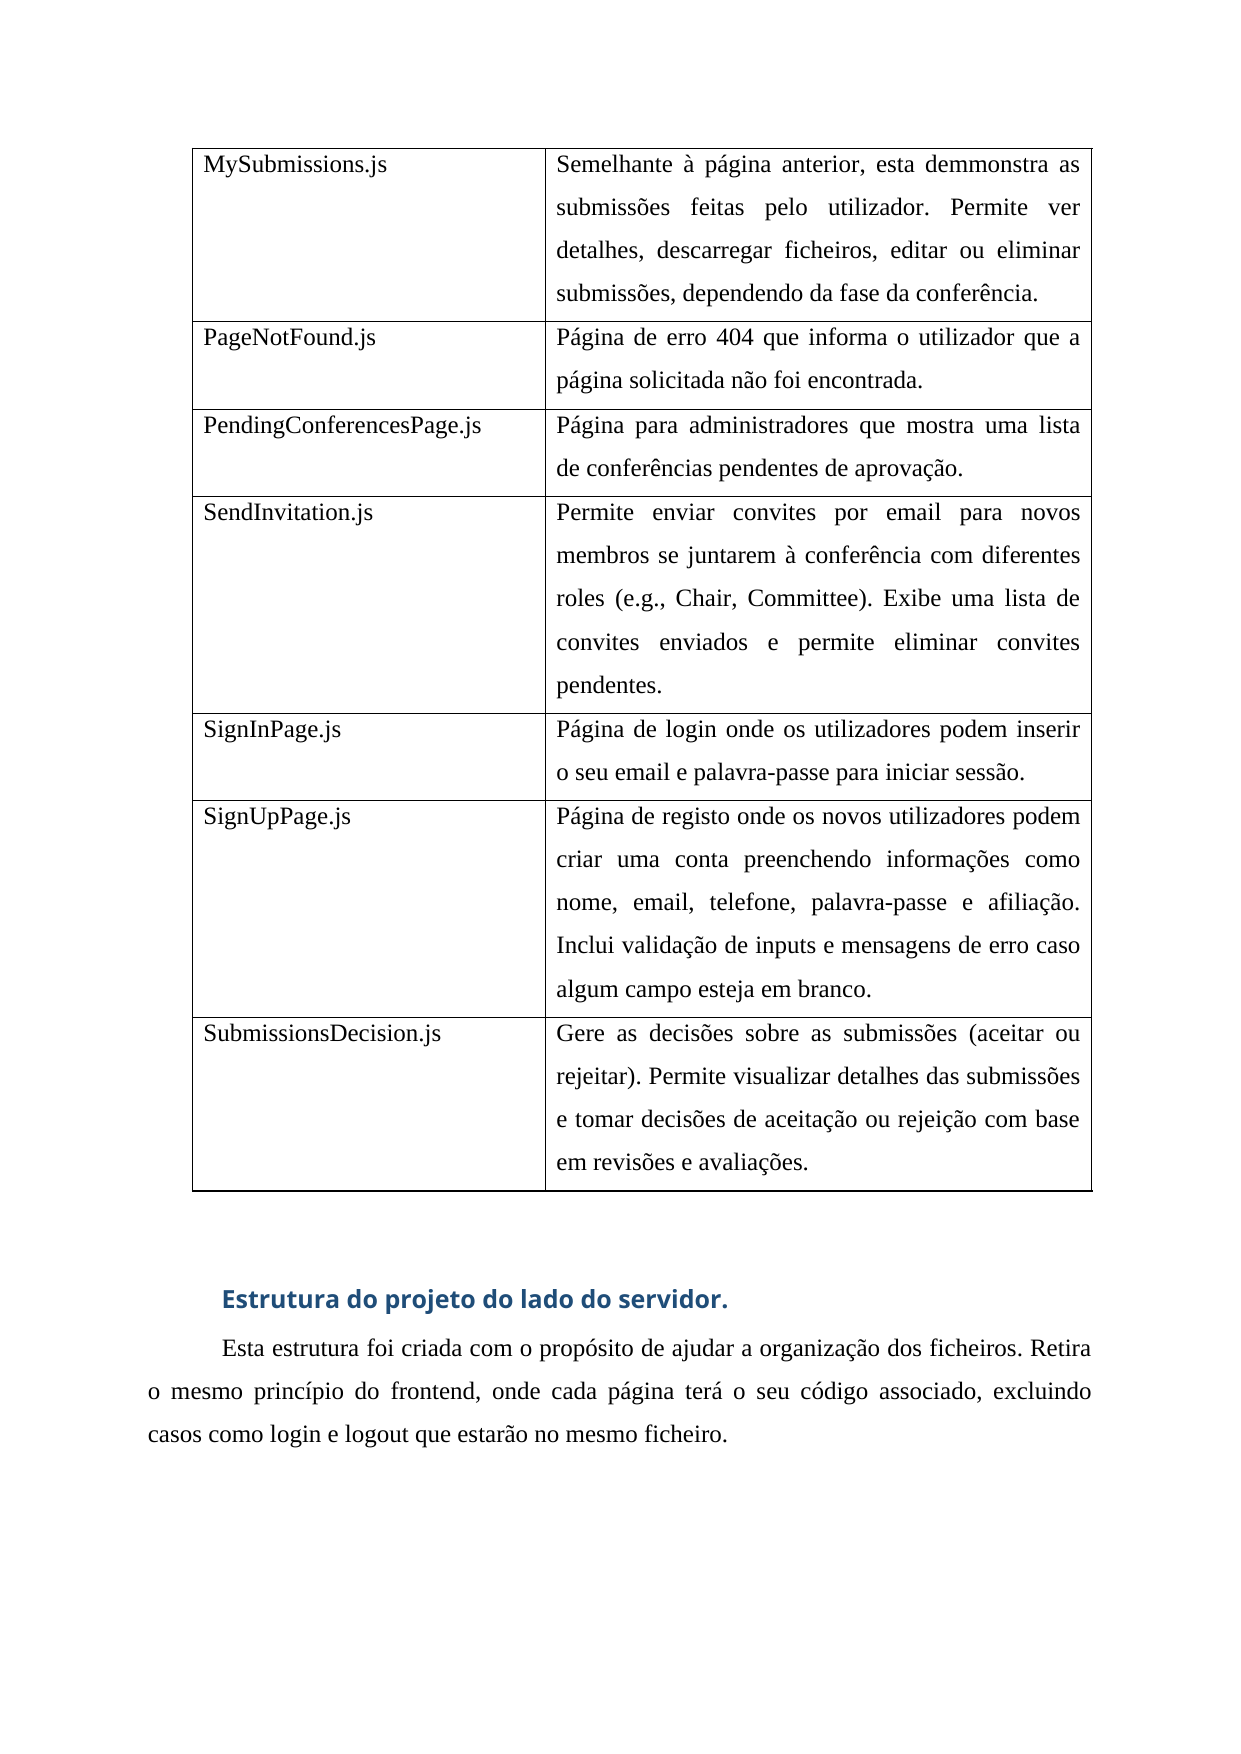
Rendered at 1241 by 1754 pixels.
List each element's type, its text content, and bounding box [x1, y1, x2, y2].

table_cell Página de login onde os utilizadores podem inserir o seu email e palavra-passe para iniciar sessão. [546, 714, 1091, 800]
table_cell Gere as decisões sobre as submissões (aceitar ou rejeitar). Permite visualizar detalhes das submissões e tomar decisões de aceitação ou rejeição com base em revisões e avaliações. [546, 1018, 1091, 1190]
table_cell Página para administradores que mostra uma lista de conferências pendentes de aprovação. [546, 410, 1091, 496]
table_cell MySubmissions.js [193, 149, 545, 321]
table_cell SignUpPage.js [193, 801, 545, 1017]
table_cell PageNotFound.js [193, 322, 545, 409]
table_cell SubmissionsDecision.js [193, 1018, 545, 1190]
table_cell Página de erro 404 que informa o utilizador que a página solicitada não foi encontrada. [546, 322, 1091, 409]
table_cell PendingConferencesPage.js [193, 410, 545, 496]
subtitle Estrutura do projeto do lado do servidor. [221, 1282, 1092, 1316]
text Esta estrutura foi criada com o propósito de ajudar a organização dos ficheiros. Retira o mesmo princípio do frontend, onde cada página terá o seu código associado, excluindo casos como login e logout que estarão no mesmo ficheiro. [148, 1333, 1092, 1448]
table_cell Permite enviar convites por email para novos membros se juntarem à conferência com diferentes roles (e.g., Chair, Committee). Exibe uma lista de convites enviados e permite eliminar convites pendentes. [546, 497, 1091, 713]
table_cell Página de registo onde os novos utilizadores podem criar uma conta preenchendo informações como nome, email, telefone, palavra-passe e afiliação. Inclui validação de inputs e mensagens de erro caso algum campo esteja em branco. [546, 801, 1091, 1017]
table_cell SignInPage.js [193, 714, 545, 800]
table_cell Semelhante à página anterior, esta demmonstra as submissões feitas pelo utilizador. Permite ver detalhes, descarregar ficheiros, editar ou eliminar submissões, dependendo da fase da conferência. [546, 149, 1091, 321]
table_cell SendInvitation.js [193, 497, 545, 713]
